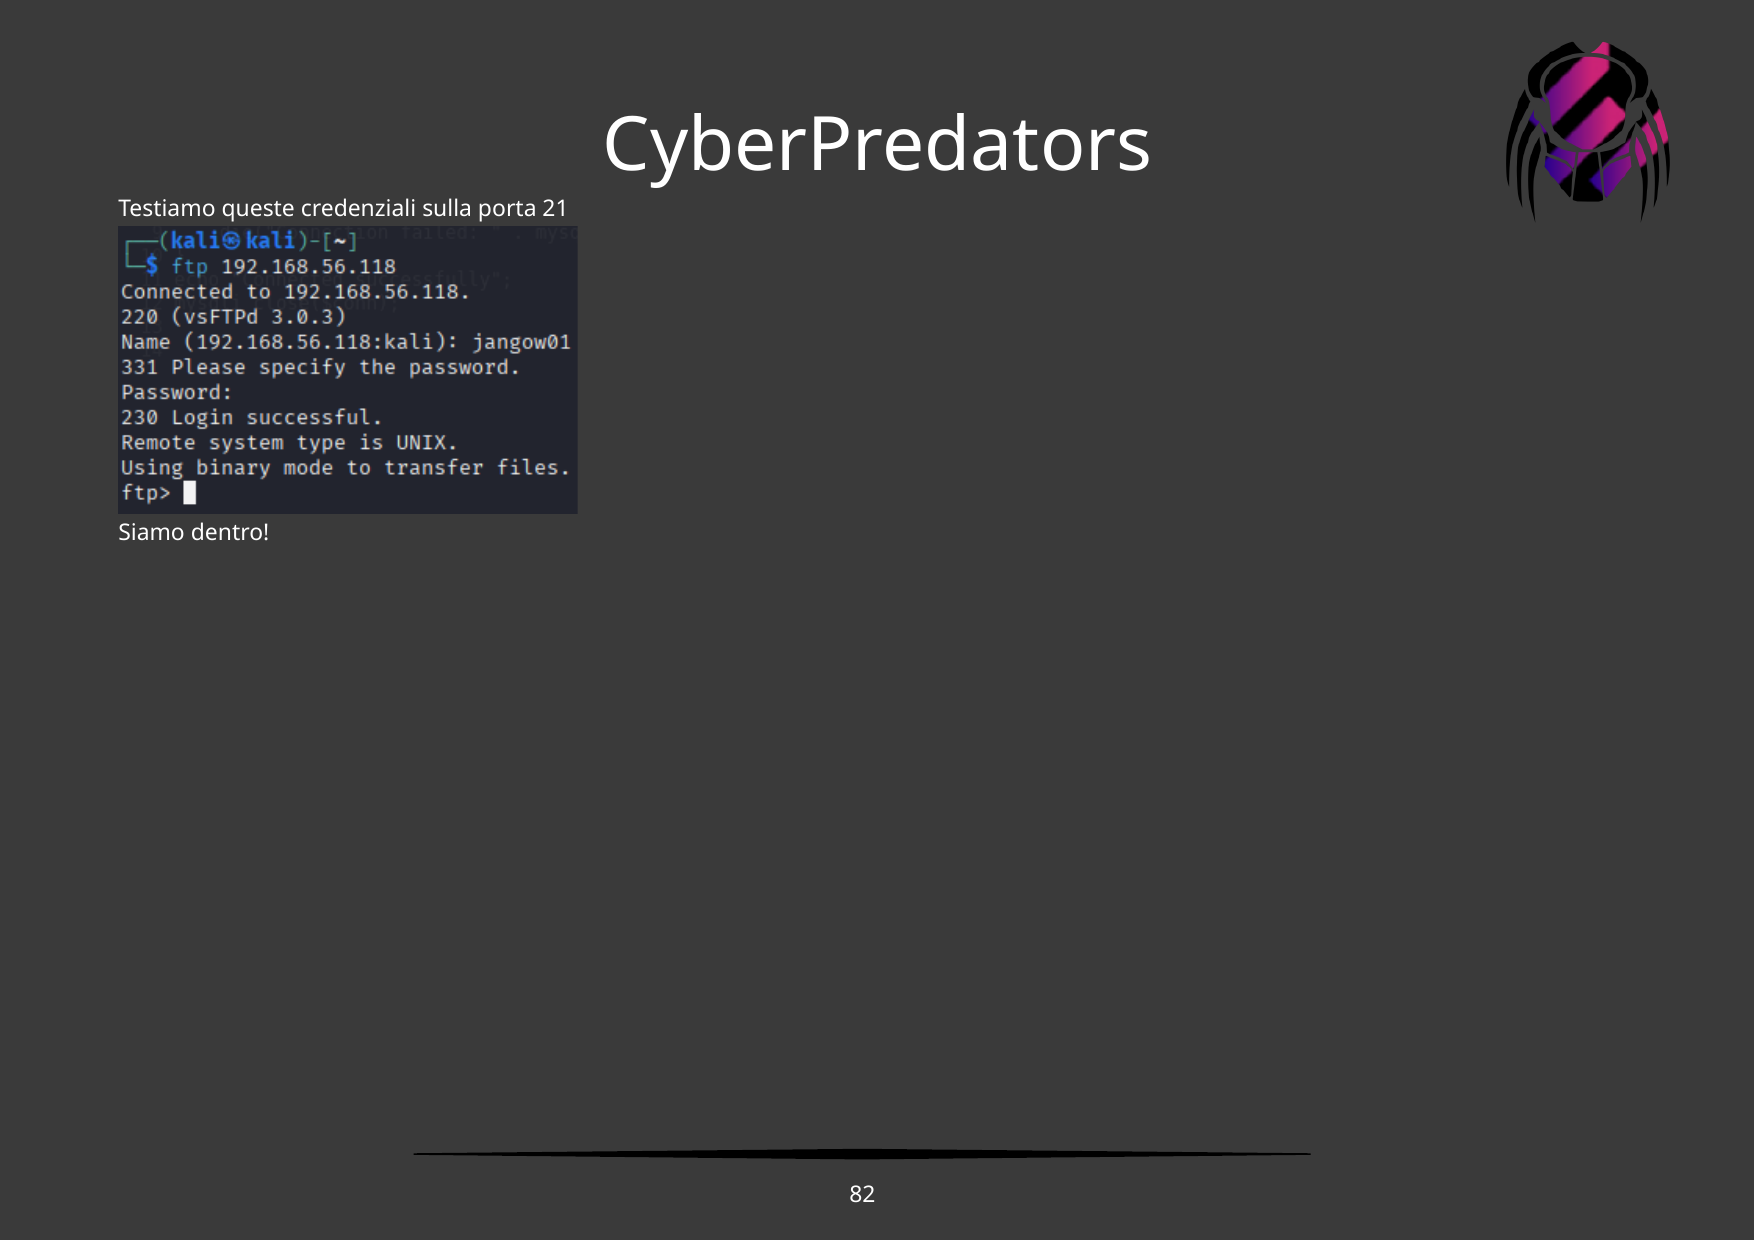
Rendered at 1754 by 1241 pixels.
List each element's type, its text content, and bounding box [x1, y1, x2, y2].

picture [118, 226, 578, 514]
picture [1496, 40, 1679, 224]
